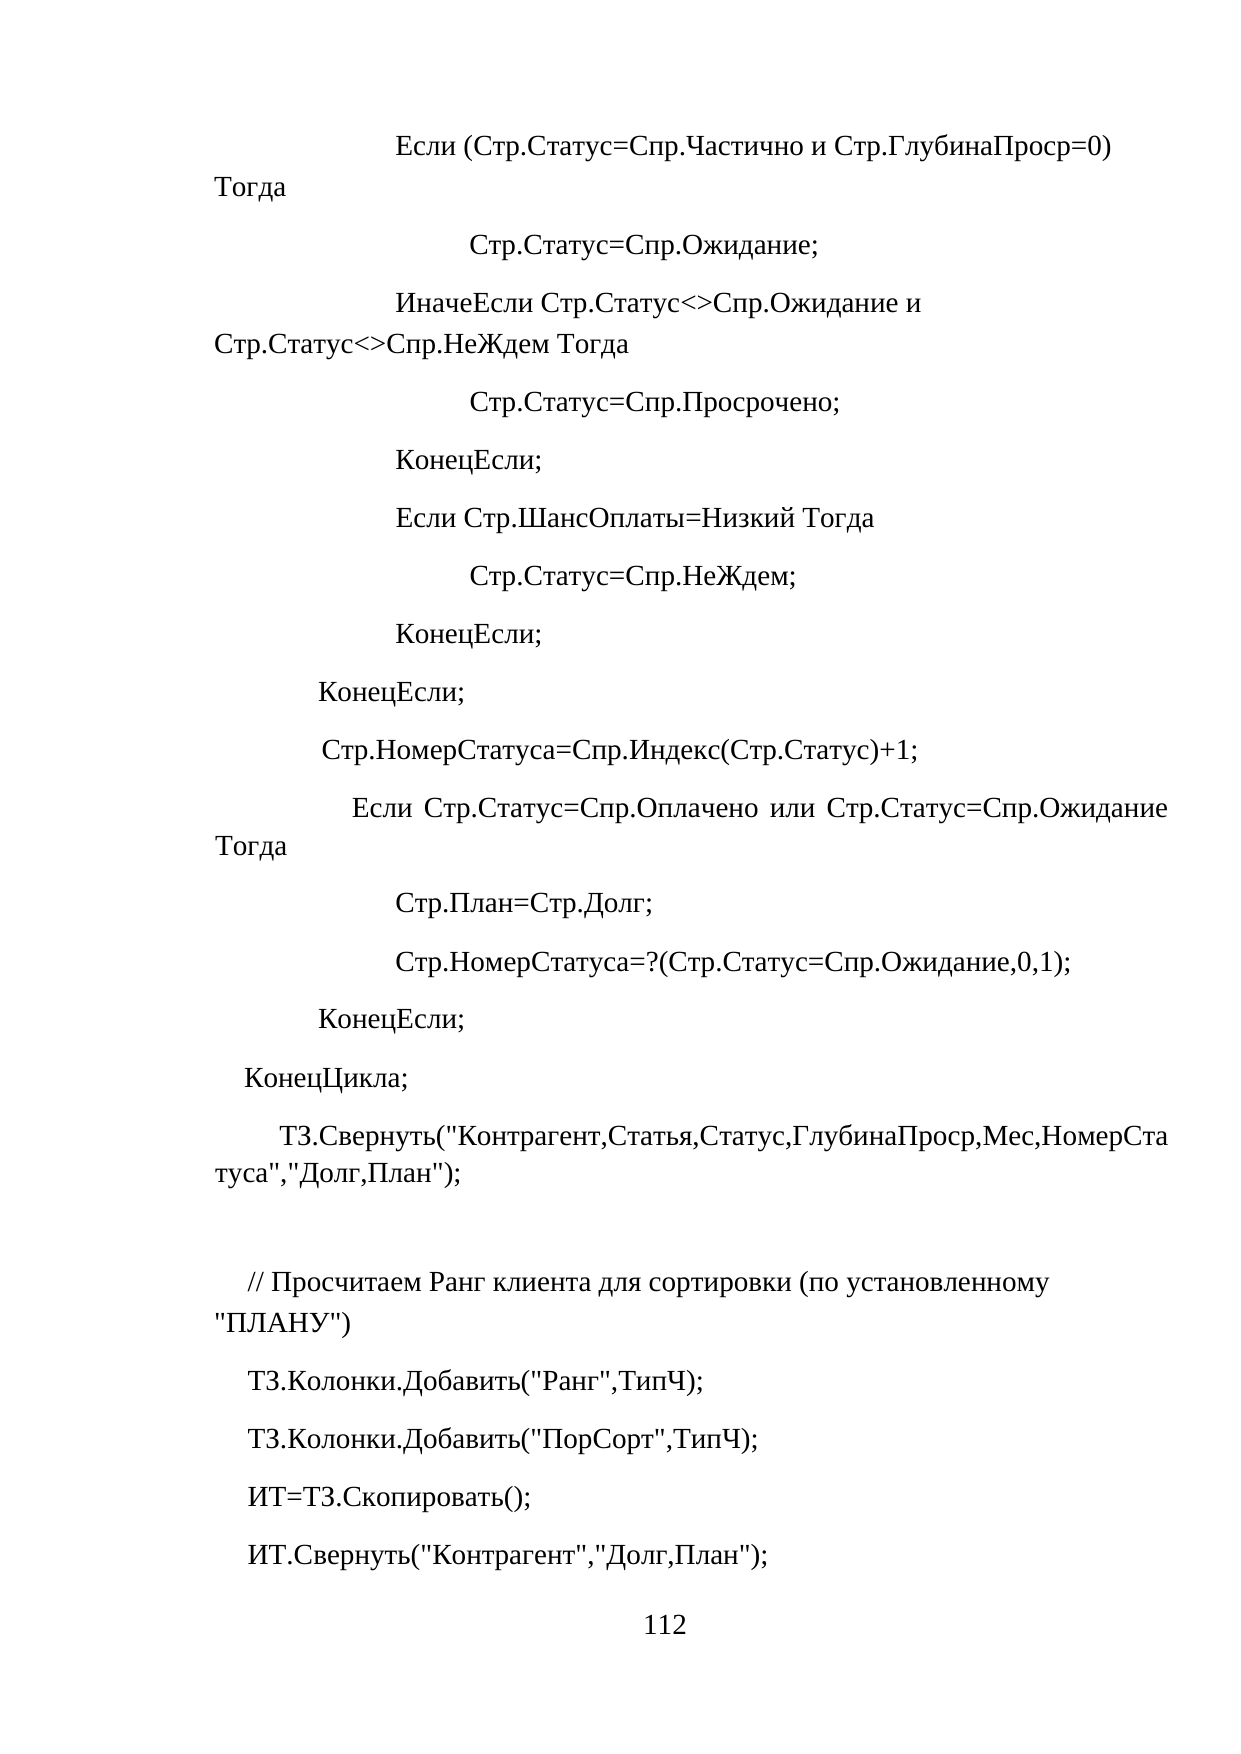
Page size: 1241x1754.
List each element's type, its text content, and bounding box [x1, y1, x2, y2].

text Стр.НомерСтатуса=Спр.Индекс(Стр.Статус)+1; [130, 732, 1197, 766]
text ТЗ.Колонки.Добавить("ПорСорт",ТипЧ); [130, 1421, 1197, 1455]
text ИТ=ТЗ.Скопировать(); [130, 1479, 1197, 1513]
text КонецЕсли; [130, 1002, 1197, 1035]
text // Просчитаем Ранг клиента для сортировки (по установленному [130, 1264, 1197, 1298]
text "ПЛАНУ") [214, 1305, 1168, 1339]
text Тогда [214, 169, 1168, 202]
text КонецЕсли; [130, 616, 1197, 650]
text ИначеЕсли Стр.Статус<>Спр.Ожидание и [130, 285, 1197, 318]
text Стр.План=Стр.Долг; [130, 886, 1197, 919]
text Если Стр.ШансОплаты=Низкий Тогда [130, 500, 1197, 534]
text Стр.НомерСтатуса=?(Стр.Статус=Спр.Ожидание,0,1); [130, 944, 1197, 977]
text ИТ.Свернуть("Контрагент","Долг,План"); [130, 1537, 1197, 1571]
text КонецЕсли; [130, 674, 1197, 708]
text КонецЕсли; [130, 442, 1197, 476]
text Стр.Статус=Спр.Просрочено; [130, 384, 1197, 418]
text Стр.Статус=Спр.Ожидание; [130, 227, 1197, 260]
text Если (Стр.Статус=Спр.Частично и Стр.ГлубинаПроср=0) [130, 128, 1197, 161]
text КонецЦикла; [130, 1060, 1197, 1093]
text ТЗ.Свернуть("Контрагент,Статья,Статус,ГлубинаПроср,Мес,НомерСта туса","Долг,План"); [214, 1118, 1168, 1188]
text ТЗ.Колонки.Добавить("Ранг",ТипЧ); [130, 1363, 1197, 1397]
text Стр.Статус<>Спр.НеЖдем Тогда [214, 326, 1168, 360]
text Стр.Статус=Спр.НеЖдем; [130, 558, 1197, 592]
text Если Стр.Статус=Спр.Оплачено или Стр.Статус=Спр.Ожидание Тогда [214, 790, 1168, 861]
